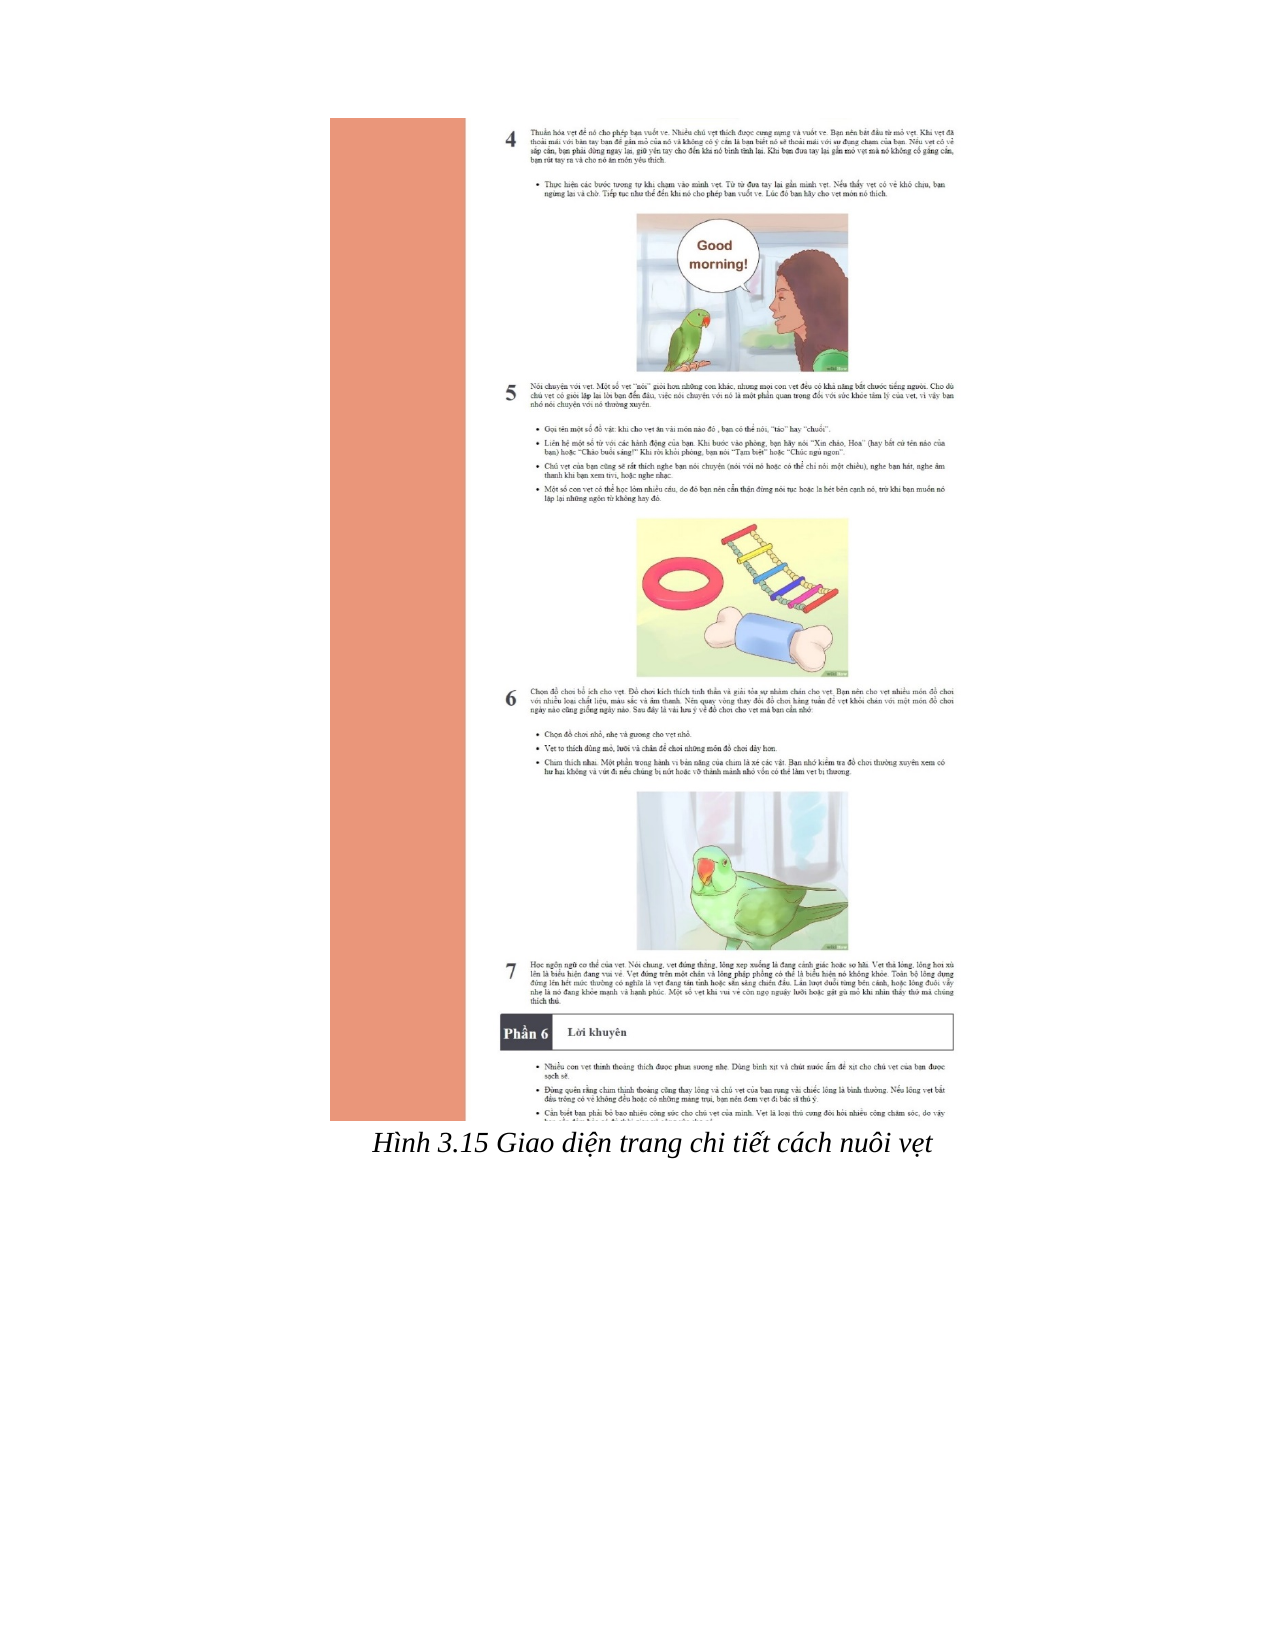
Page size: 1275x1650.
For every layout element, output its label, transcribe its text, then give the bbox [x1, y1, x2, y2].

picture [330, 118, 975, 1121]
text Hình 3.15 Giao diện trang chi tiết cách nuôi vẹt [148, 1125, 1157, 1159]
